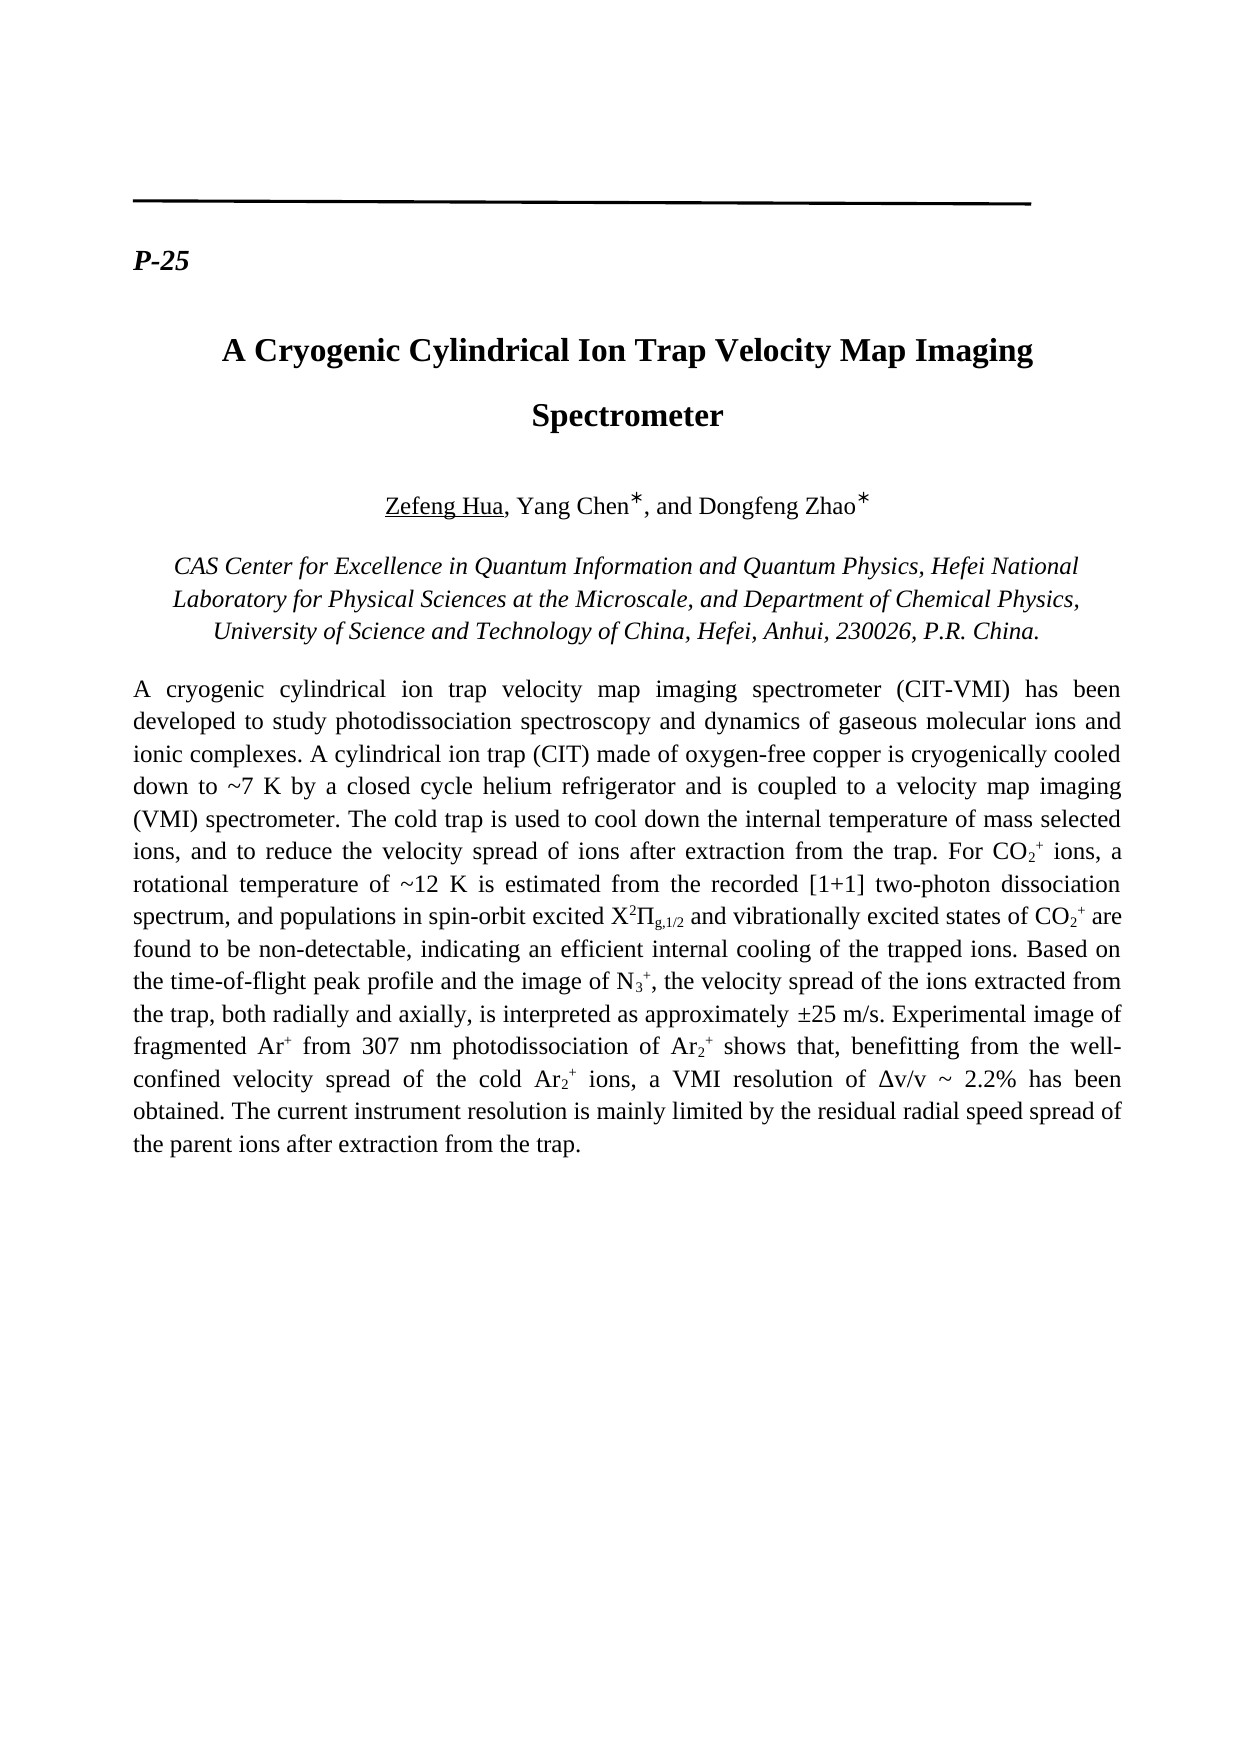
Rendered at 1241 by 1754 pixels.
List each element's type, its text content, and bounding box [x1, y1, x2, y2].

text P-25 [133, 162, 1122, 292]
text CAS Center for Excellence in Quantum Information and Quantum Physics, Hefei National Laboratory for Physical Sciences at the Microscale, and Department of Chemical Physics, University of Science and Technology of China, Hefei, Anhui, 230026, P.R. China. [133, 549, 1122, 647]
text Zefeng Hua, Yang Chen＊, and Dongfeng Zhao＊ [133, 472, 1122, 537]
text A Cryogenic Cylindrical Ion Trap Velocity Map Imaging Spectrometer [133, 317, 1122, 447]
text A cryogenic cylindrical ion trap velocity map imaging spectrometer (CIT-VMI) has been developed to study photodissociation spectroscopy and dynamics of gaseous molecular ions and ionic complexes. A cylindrical ion trap (CIT) made of oxygen-free copper is cryogenically cooled down to ~7 K by a closed cycle helium refrigerator and is coupled to a velocity map imaging (VMI) spectrometer. The cold trap is used to cool down the internal temperature of mass selected ions, and to reduce the velocity spread of ions after extraction from the trap. For CO2+ ions, a rotational temperature of ~12 K is estimated from the recorded [1+1] two-photon dissociation spectrum, and populations in spin-orbit excited X2Πg,1/2 and vibrationally excited states of CO2+ are found to be non-detectable, indicating an efficient internal cooling of the trapped ions. Based on the time-of-flight peak profile and the image of N3+, the velocity spread of the ions extracted from the trap, both radially and axially, is interpreted as approximately ±25 m/s. Experimental image of fragmented Ar+ from 307 nm photodissociation of Ar2+ shows that, benefitting from the well-confined velocity spread of the cold Ar2+ ions, a VMI resolution of Δv/v ~ 2.2% has been obtained. The current instrument resolution is mainly limited by the residual radial speed spread of the parent ions after extraction from the trap. [133, 672, 1122, 1159]
